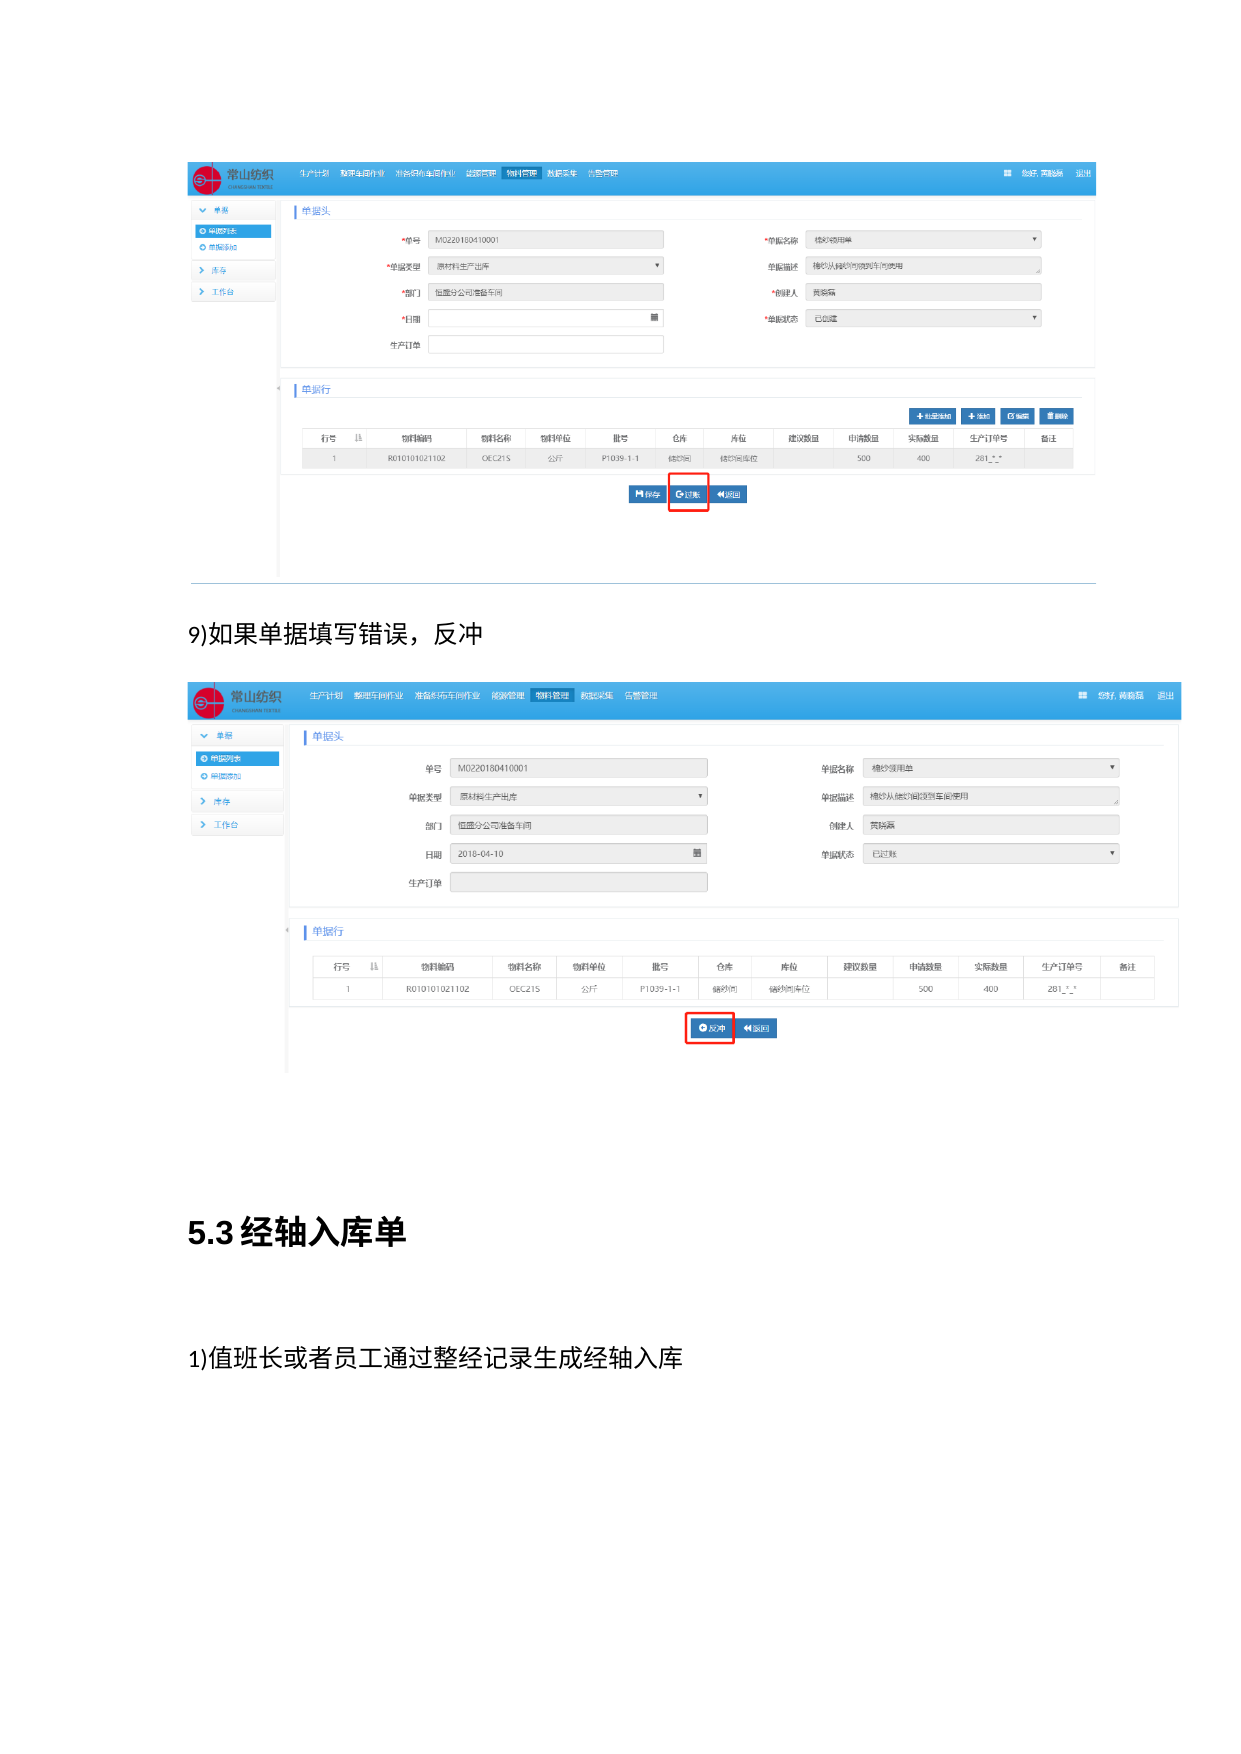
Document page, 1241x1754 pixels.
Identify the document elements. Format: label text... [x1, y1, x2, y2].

text 9)如果单据填写错误，反冲 [187, 600, 1053, 665]
text 1)值班长或者员工通过整经记录生成经轴入库 [187, 1324, 1053, 1389]
picture [187, 682, 1182, 1073]
picture [187, 162, 1097, 584]
subtitle 5.3经轴入库单 [187, 1197, 1053, 1262]
